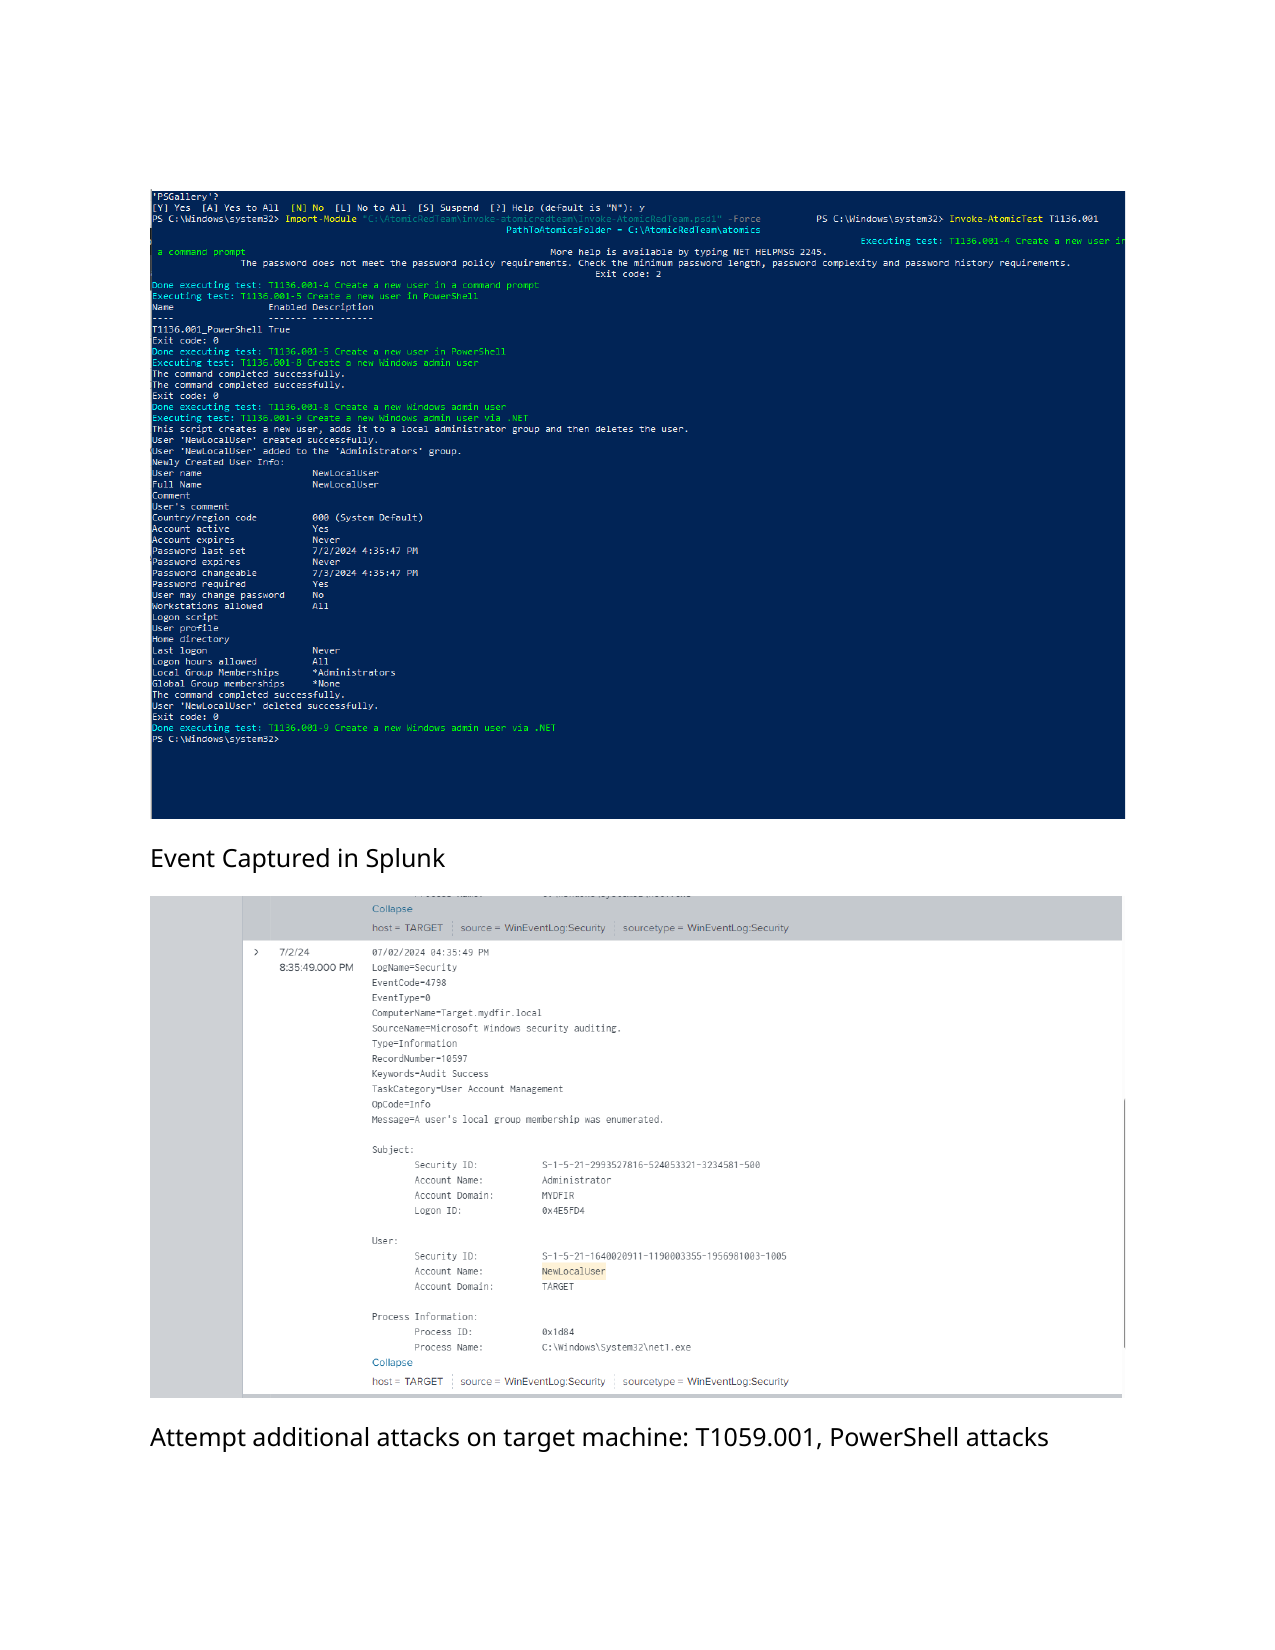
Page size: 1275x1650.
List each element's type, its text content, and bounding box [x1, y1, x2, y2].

text Event Captured in Splunk [150, 841, 1125, 875]
text Attempt additional attacks on target machine: T1059.001, PowerShell attacks [150, 1420, 1125, 1454]
picture [150, 189, 1125, 819]
picture [150, 896, 1125, 1398]
